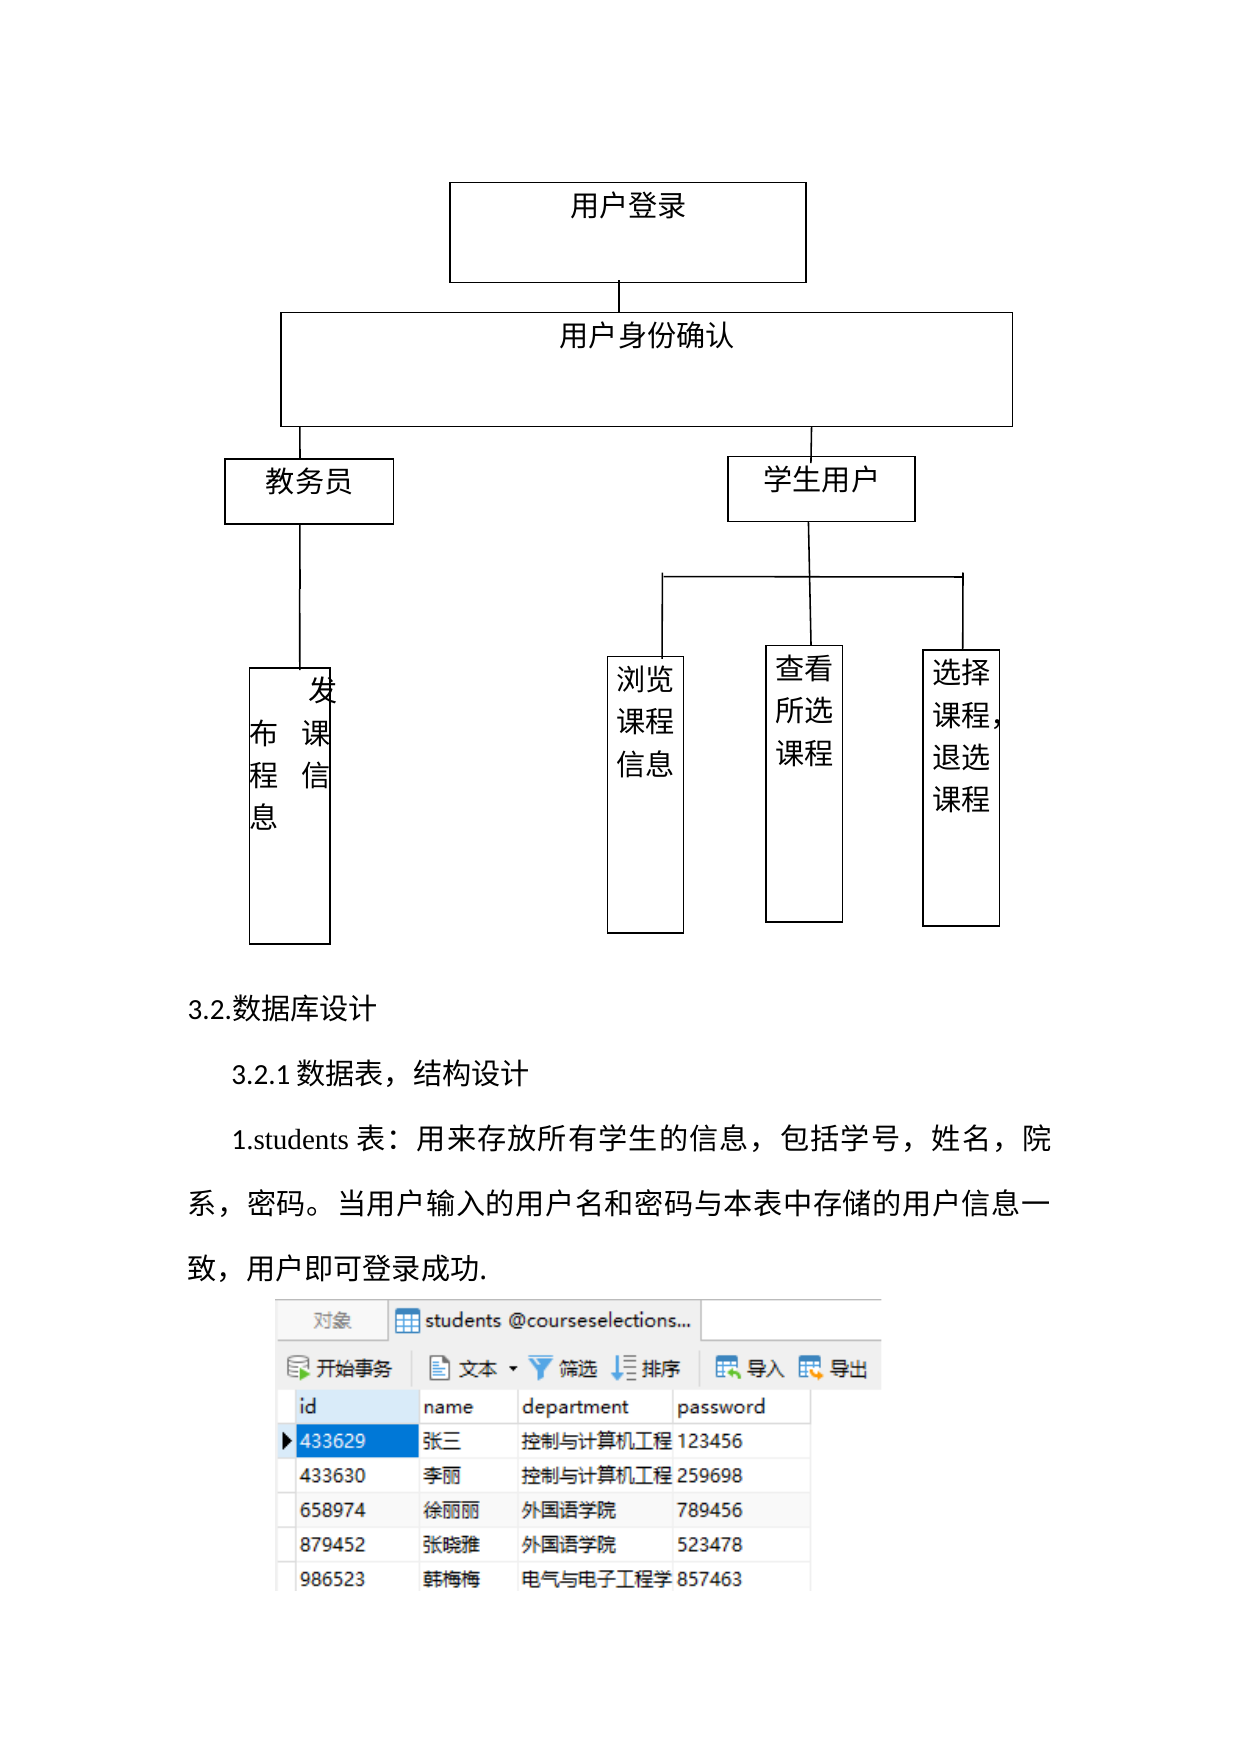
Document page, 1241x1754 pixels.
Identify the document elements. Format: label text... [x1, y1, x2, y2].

picture [275, 1299, 882, 1591]
text 1.students表：用来存放所有学生的信息，包括学号，姓名，院系，密码。当用户输入的用户名和密码与本表中存储的用户信息一致，用户即可登录成功. [187, 1104, 1053, 1299]
text 3.2.1数据表，结构设计 [187, 1039, 1053, 1104]
text 3.2.数据库设计 [187, 974, 1053, 1039]
